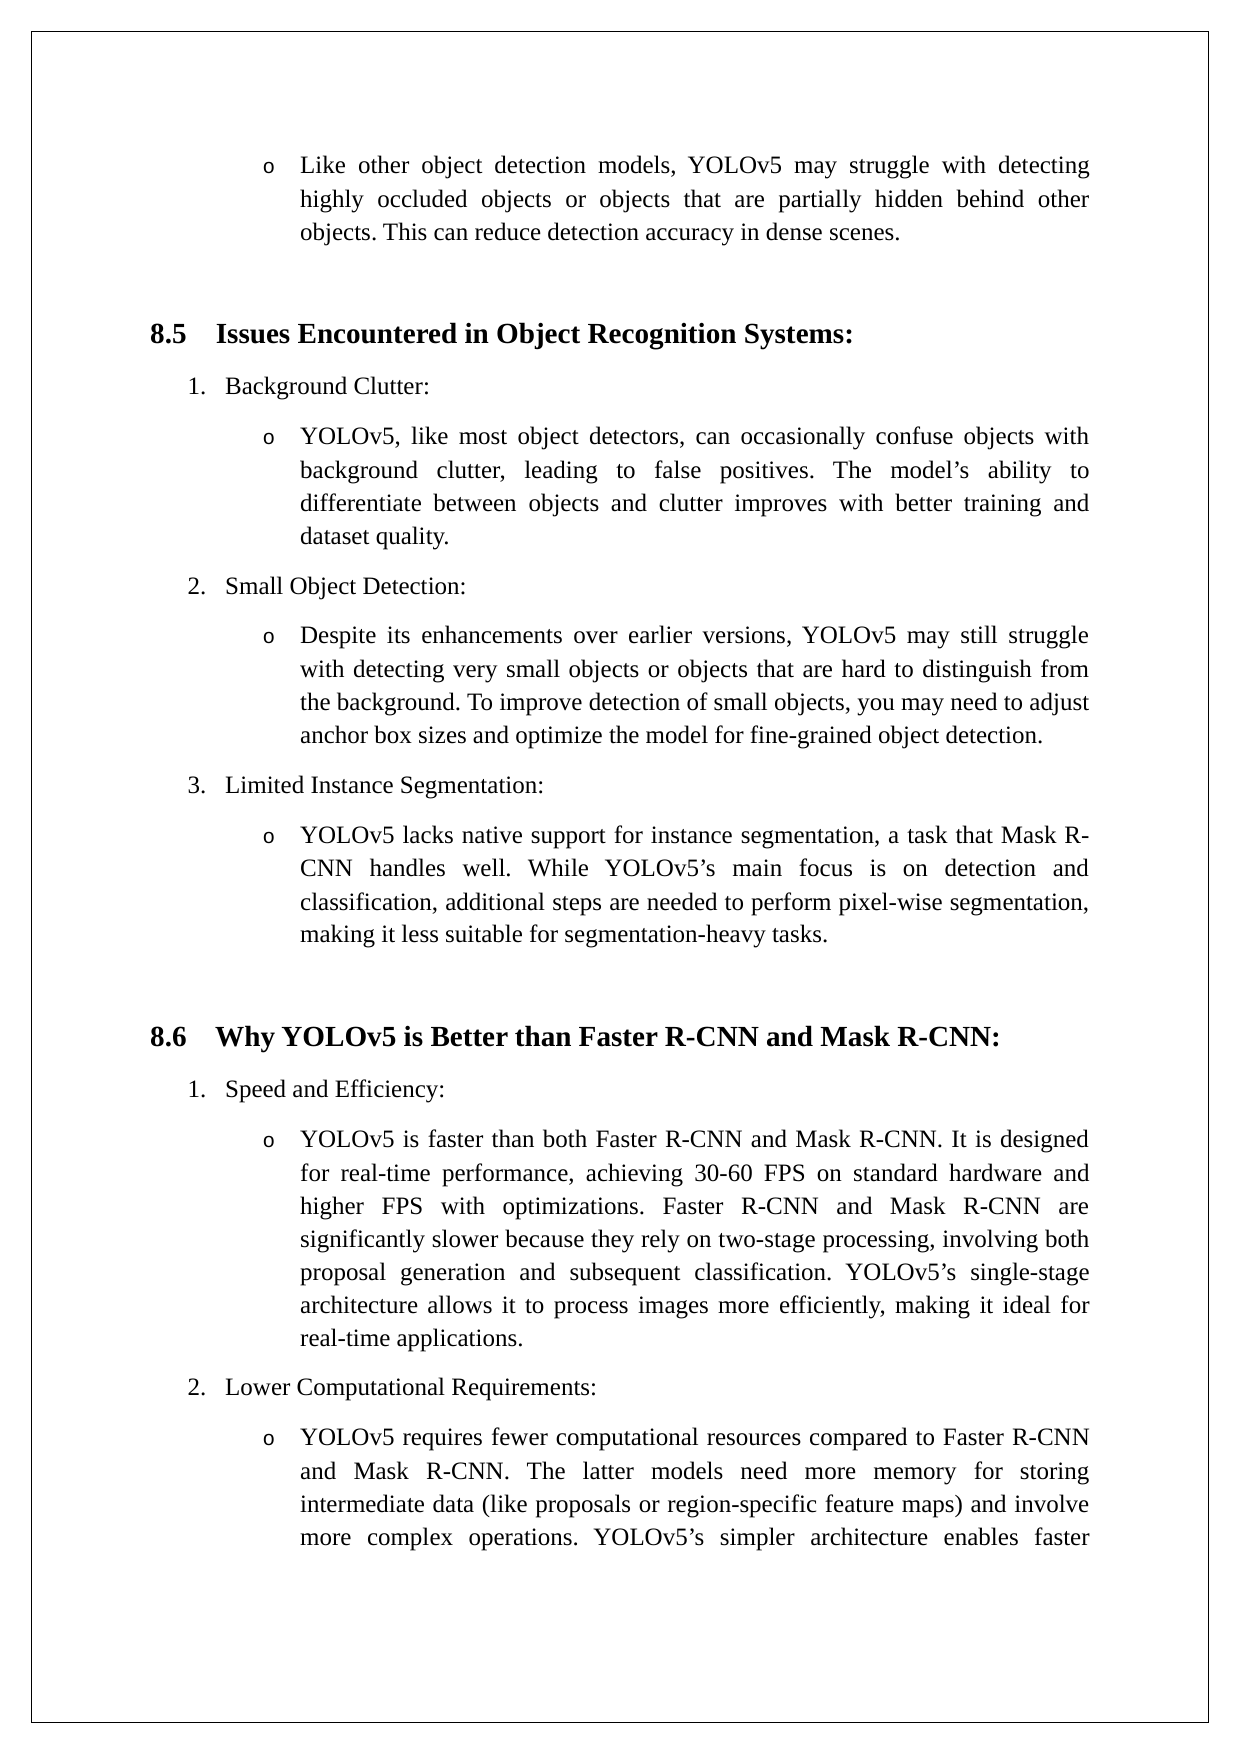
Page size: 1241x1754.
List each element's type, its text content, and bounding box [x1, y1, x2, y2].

list Small Object Detection: [187, 571, 1090, 599]
list YOLOv5, like most object detectors, can occasionally confuse objects with background clutter, leading to false positives. The model’s ability to differentiate between objects and clutter improves with better training and dataset quality. [262, 421, 1090, 550]
list Speed and Efficiency: [187, 1074, 1090, 1103]
list Lower Computational Requirements: [187, 1372, 1090, 1401]
list YOLOv5 lacks native support for instance segmentation, a task that Mask R-CNN handles well. While YOLOv5’s main focus is on detection and classification, additional steps are needed to perform pixel-wise segmentation, making it less suitable for segmentation-heavy tasks. [262, 820, 1090, 948]
list YOLOv5 is faster than both Faster R-CNN and Mask R-CNN. It is designed for real-time performance, achieving 30-60 FPS on standard hardware and higher FPS with optimizations. Faster R-CNN and Mask R-CNN are significantly slower because they rely on two-stage processing, involving both proposal generation and subsequent classification. YOLOv5’s single-stage architecture allows it to process images more efficiently, making it ideal for real-time applications. [262, 1124, 1090, 1352]
list Despite its enhancements over earlier versions, YOLOv5 may still struggle with detecting very small objects or objects that are hard to distinguish from the background. To improve detection of small objects, you may need to adjust anchor box sizes and optimize the model for fine-grained object detection. [262, 620, 1090, 749]
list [262, 1422, 1090, 1551]
text 8.5 Issues Encountered in Object Recognition Systems: [150, 316, 1090, 350]
list Limited Instance Segmentation: [187, 770, 1090, 799]
list Like other object detection models, YOLOv5 may struggle with detecting highly occluded objects or objects that are partially hidden behind other objects. This can reduce detection accuracy in dense scenes. [262, 150, 1090, 246]
list Background Clutter: [187, 371, 1090, 400]
text 8.6 Why YOLOv5 is Better than Faster R-CNN and Mask R-CNN: [150, 1019, 1090, 1052]
